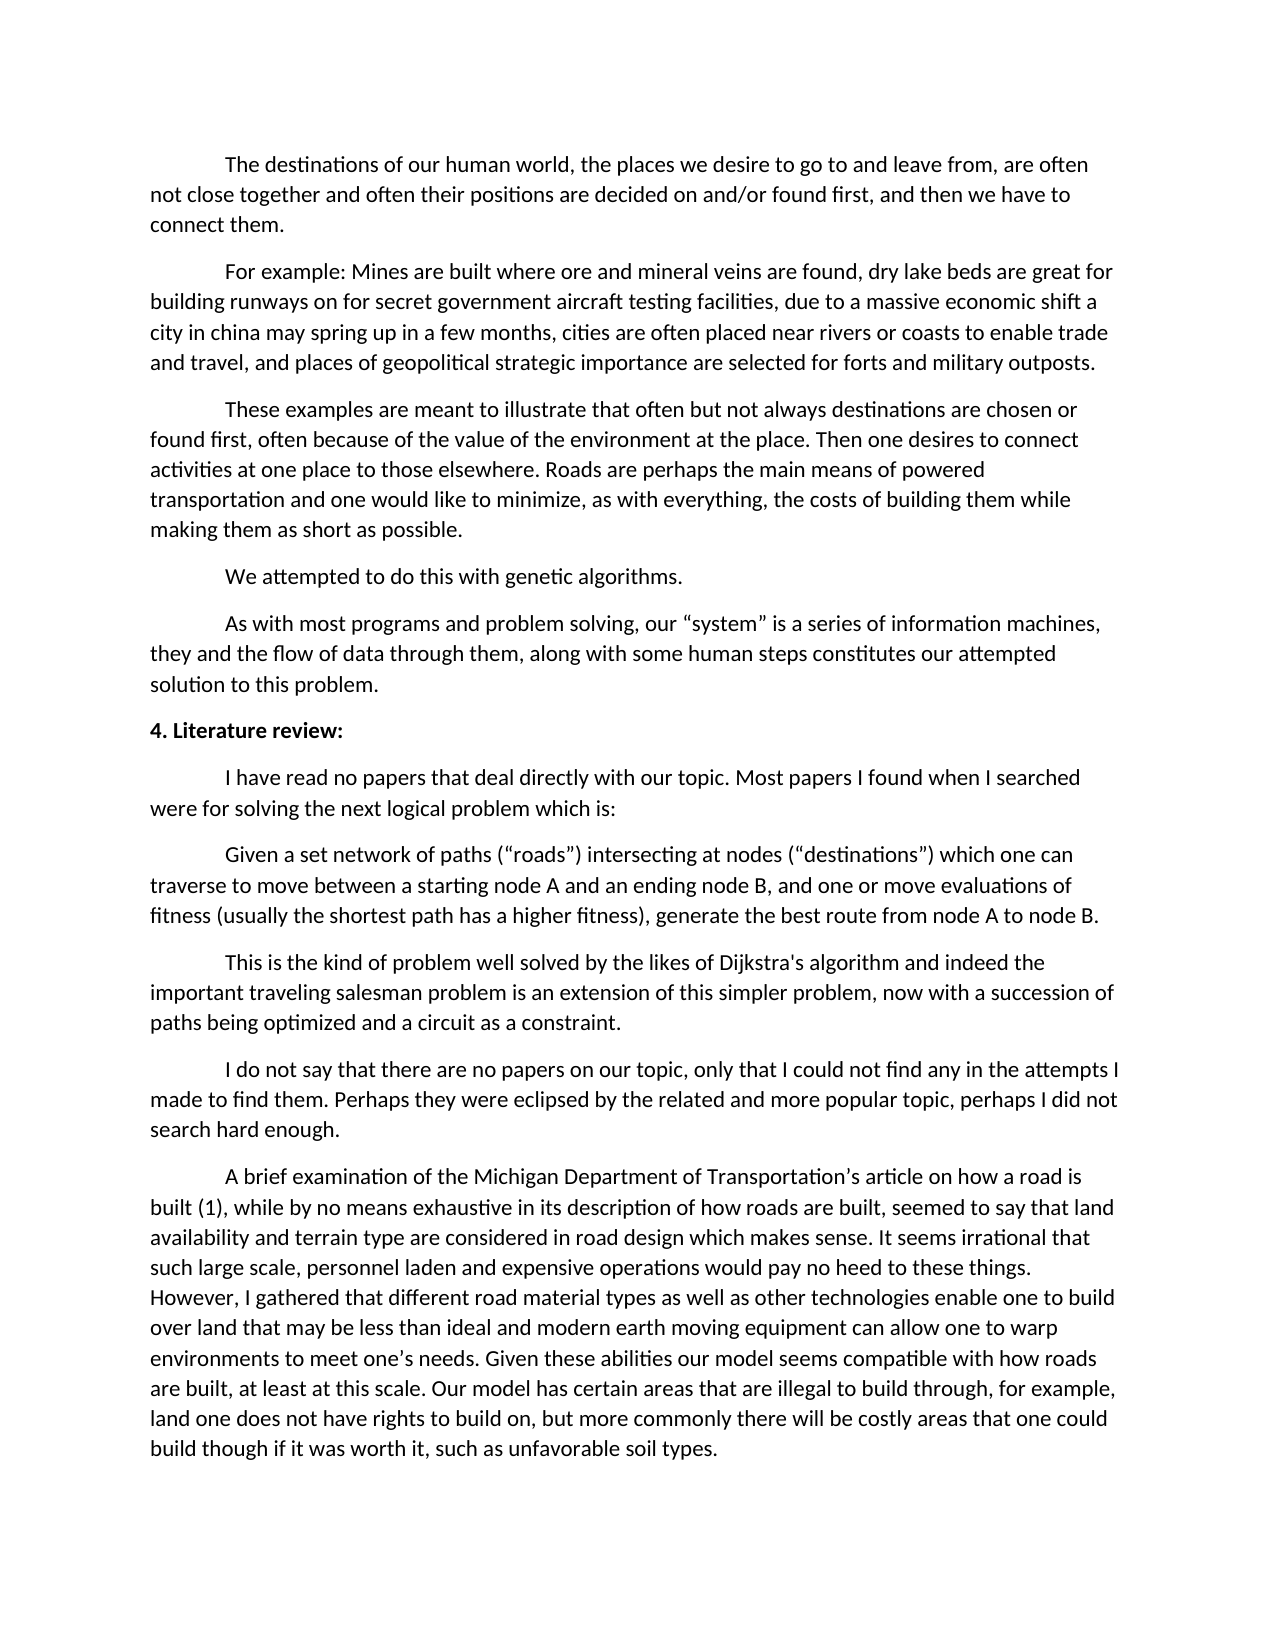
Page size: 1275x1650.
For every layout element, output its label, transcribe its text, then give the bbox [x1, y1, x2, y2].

text A brief examination of the Michigan Department of Transportation’s article on how a road is built (1), while by no means exhaustive in its description of how roads are built, seemed to say that land availability and terrain type are considered in road design which makes sense. It seems irrational that such large scale, personnel laden and expensive operations would pay no heed to these things. However, I gathered that different road material types as well as other technologies enable one to build over land that may be less than ideal and modern earth moving equipment can allow one to warp environments to meet one’s needs. Given these abilities our model seems compatible with how roads are built, at least at this scale. Our model has certain areas that are illegal to build through, for example, land one does not have rights to build on, but more commonly there will be costly areas that one could build though if it was worth it, such as unfavorable soil types. [150, 1162, 1125, 1462]
text We attempted to do this with genetic algorithms. [150, 562, 1125, 591]
text Given a set network of paths (“roads”) intersecting at nodes (“destinations”) which one can traverse to move between a starting node A and an ending node B, and one or move evaluations of fitness (usually the shortest path has a higher fitness), generate the best route from node A to node B. [150, 841, 1125, 929]
text The destinations of our human world, the places we desire to go to and leave from, are often not close together and often their positions are decided on and/or found first, and then we have to connect them. [150, 150, 1125, 238]
text This is the kind of problem well solved by the likes of Dijkstra's algorithm and indeed the important traveling salesman problem is an extension of this simpler problem, now with a succession of paths being optimized and a circuit as a constraint. [150, 948, 1125, 1036]
text 4. Literature review: [150, 717, 1125, 745]
text I do not say that there are no papers on our topic, only that I could not find any in the attempts I made to find them. Perhaps they were eclipsed by the related and more popular topic, perhaps I did not search hard enough. [150, 1055, 1125, 1144]
text I have read no papers that deal directly with our topic. Most papers I found when I searched were for solving the next logical problem which is: [150, 763, 1125, 822]
text These examples are meant to illustrate that often but not always destinations are chosen or found first, often because of the value of the environment at the place. Then one desires to connect activities at one place to those elsewhere. Roads are perhaps the main means of powered transportation and one would like to minimize, as with everything, the costs of building them while making them as short as possible. [150, 395, 1125, 544]
text For example: Mines are built where ore and mineral veins are found, dry lake beds are great for building runways on for secret government aircraft testing facilities, due to a massive economic shift a city in china may spring up in a few months, cities are often placed near rivers or coasts to enable trade and travel, and places of geopolitical strategic importance are selected for forts and military outposts. [150, 257, 1125, 376]
text As with most programs and problem solving, our “system” is a series of information machines, they and the flow of data through them, along with some human steps constitutes our attempted solution to this problem. [150, 609, 1125, 698]
